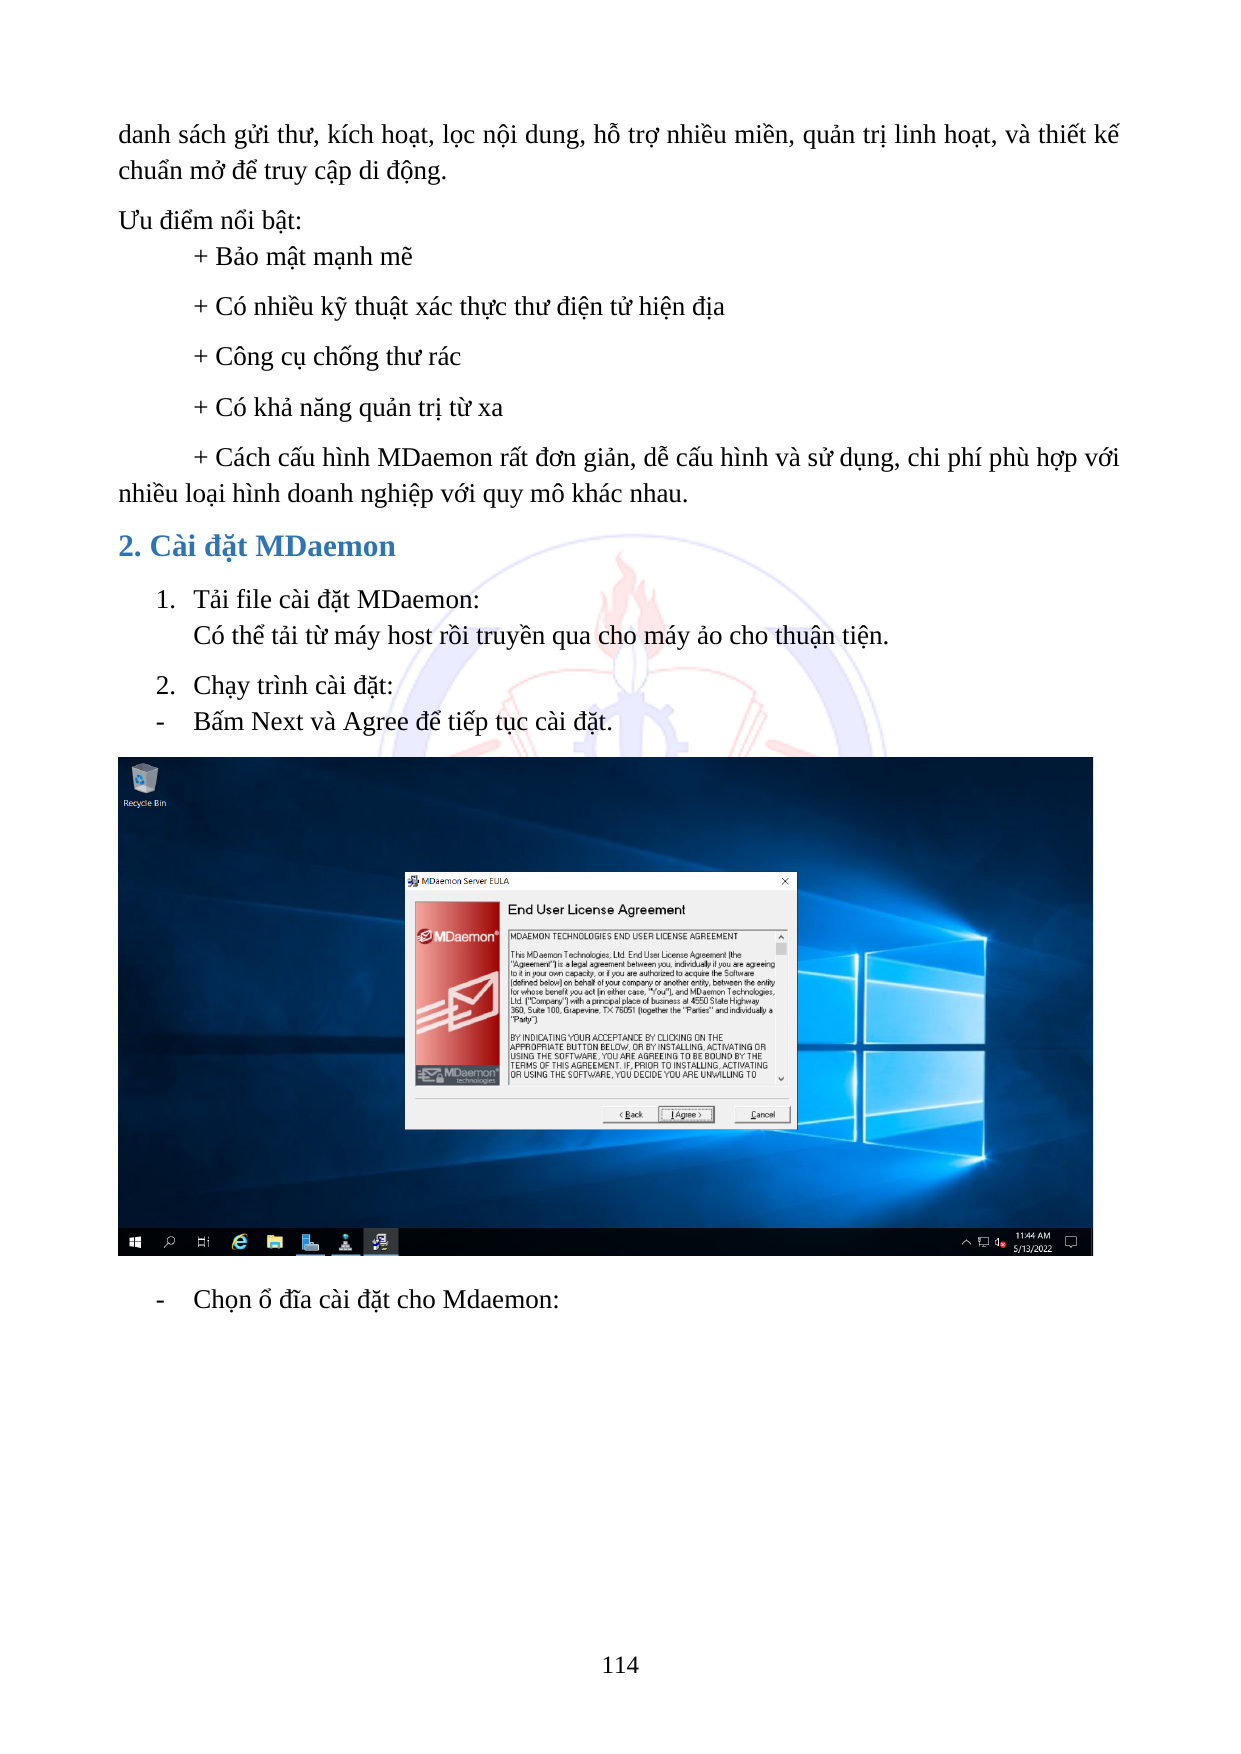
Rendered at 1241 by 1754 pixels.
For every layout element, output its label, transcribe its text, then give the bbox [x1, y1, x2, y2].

list Tải file cài đặt MDaemon: [156, 583, 1122, 614]
list Chạy trình cài đặt: [156, 669, 1122, 700]
text Có thể tải từ máy host rồi truyền qua cho máy ảo cho thuận tiện. [193, 619, 1122, 650]
text + Có khả năng quản trị từ xa [118, 391, 1122, 422]
text + Công cụ chống thư rác [118, 341, 1122, 372]
text + Có nhiều kỹ thuật xác thực thư điện tử hiện địa [118, 290, 1122, 321]
text + Cách cấu hình MDaemon rất đơn giản, dễ cấu hình và sử dụng, chi phí phù hợp với nhiều loại hình doanh nghiệp với quy mô khác nhau. [118, 441, 1122, 508]
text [118, 118, 1122, 185]
text Ưu điểm nổi bật: + Bảo mật mạnh mẽ [118, 204, 1122, 271]
list Bấm Next và Agree để tiếp tục cài đặt. [156, 705, 1122, 736]
picture [118, 757, 1094, 1256]
subtitle 2. Cài đặt MDaemon [118, 527, 1122, 563]
